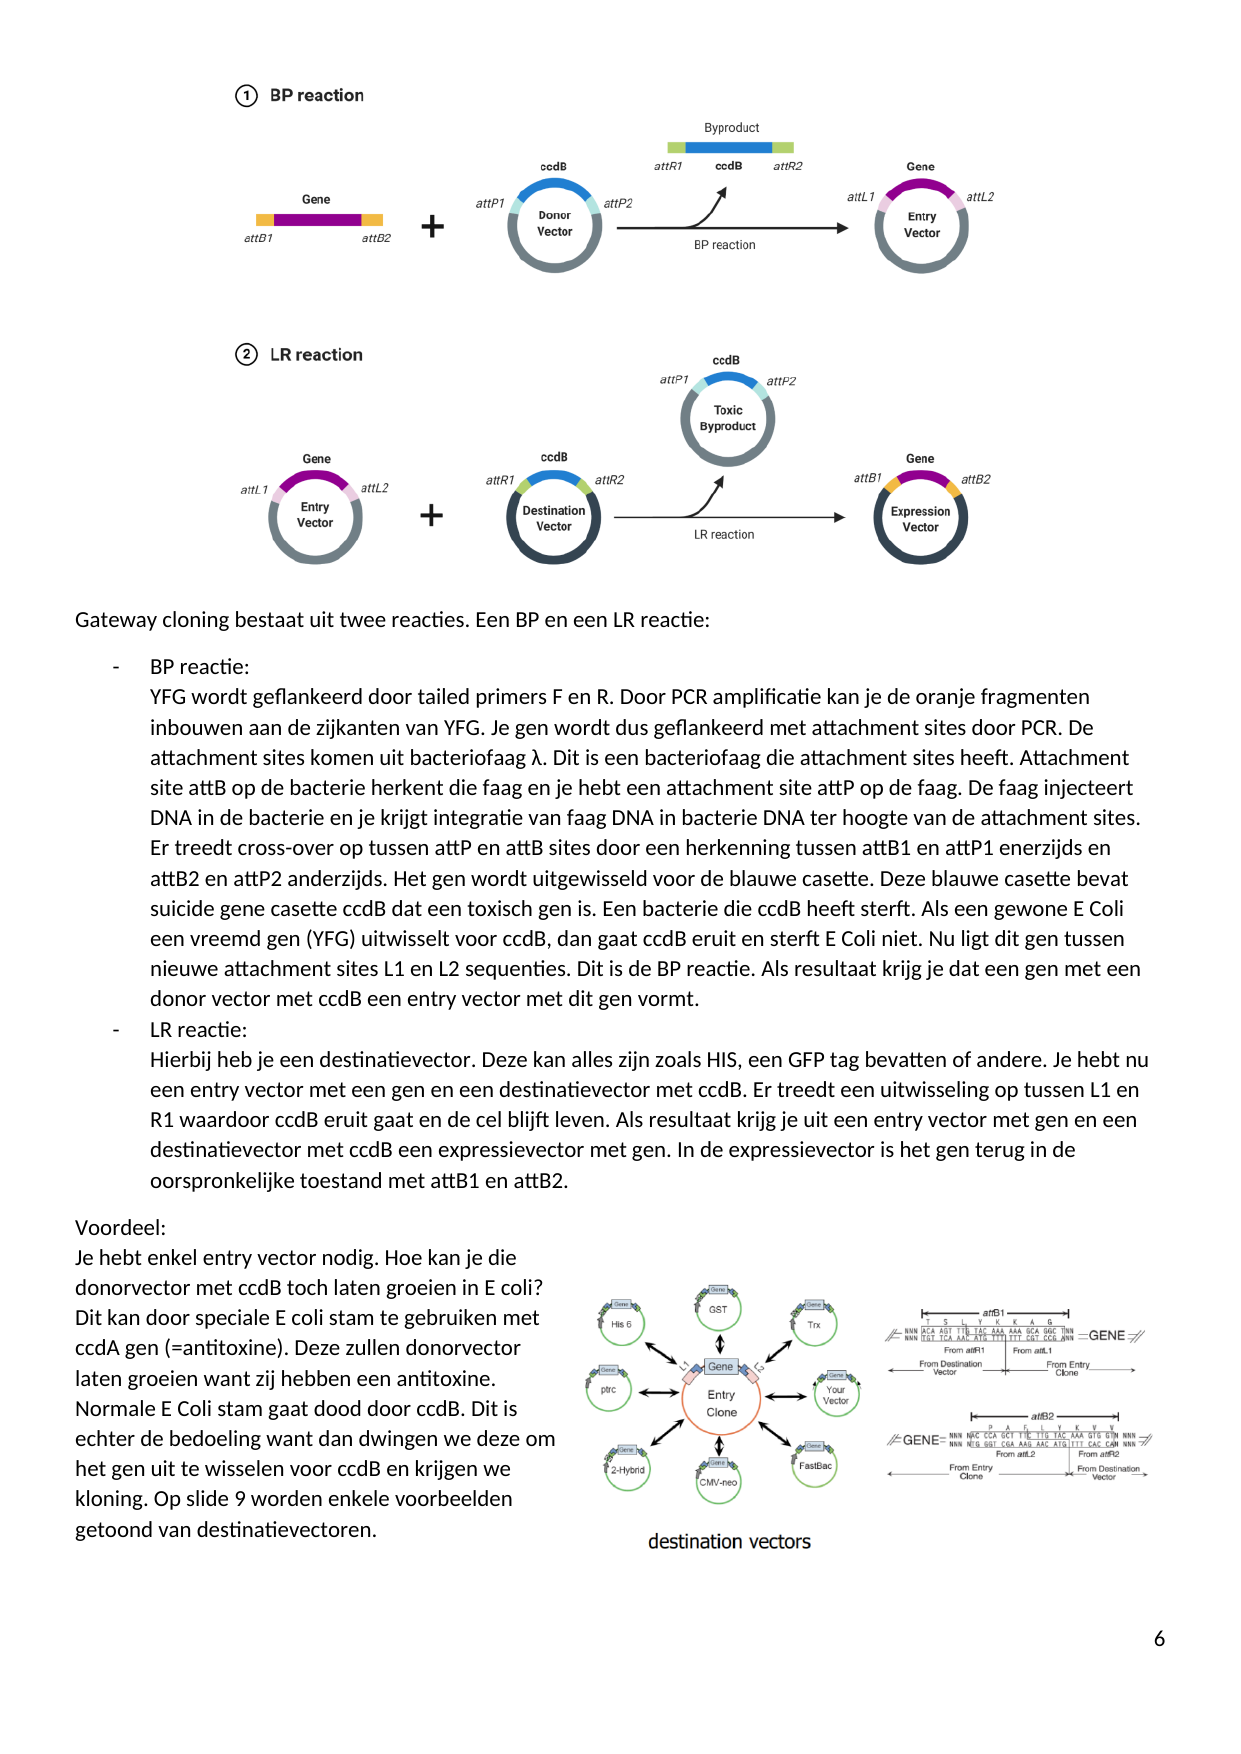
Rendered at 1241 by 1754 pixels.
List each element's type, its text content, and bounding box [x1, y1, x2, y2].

picture [205, 75, 1035, 587]
list LR reactie: Hierbij heb je een destinatievector. Deze kan alles zijn zoals HIS, een GFP tag bevatten of andere. Je hebt nu een entry vector met een gen en een destinatievector met ccdB. Er treedt een uitwisseling op tussen L1 en R1 waardoor ccdB eruit gaat en de cel blijft leven. Als resultaat krijg je uit een entry vector met gen en een destinatievector met ccdB een expressievector met gen. In de expressievector is het gen terug in de oorspronkelijke toestand met attB1 en attB2. [112, 1015, 1165, 1194]
picture [583, 1260, 1153, 1554]
list YFG wordt geflankeerd door tailed primers F en R. Door PCR amplificatie kan je de oranje fragmenten inbouwen aan de zijkanten van YFG. Je gen wordt dus geflankeerd met attachment sites door PCR. De attachment sites komen uit bacteriofaag λ. Dit is een bacteriofaag die attachment sites heeft. Attachment site attB op de bacterie herkent die faag en je hebt een attachment site attP op de faag. De faag injecteert DNA in de bacterie en je krijgt integratie van faag DNA in bacterie DNA ter hoogte van de attachment sites. Er treedt cross-over op tussen attP en attB sites door een herkenning tussen attB1 en attP1 enerzijds en attB2 en attP2 anderzijds. Het gen wordt uitgewisseld voor de blauwe casette. Deze blauwe casette bevat suicide gene casette ccdB dat een toxisch gen is. Een bacterie die ccdB heeft sterft. Als een gewone E Coli een vreemd gen (YFG) uitwisselt voor ccdB, dan gaat ccdB eruit en sterft E Coli niet. Nu ligt dit gen tussen nieuwe attachment sites L1 en L2 sequenties. Dit is de BP reactie. Als resultaat krijg je dat een gen met een donor vector met ccdB een entry vector met dit gen vormt. [150, 682, 1165, 1013]
list BP reactie: [112, 652, 1165, 680]
text Gateway cloning bestaat uit twee reacties. Een BP en een LR reactie: [75, 605, 1165, 633]
